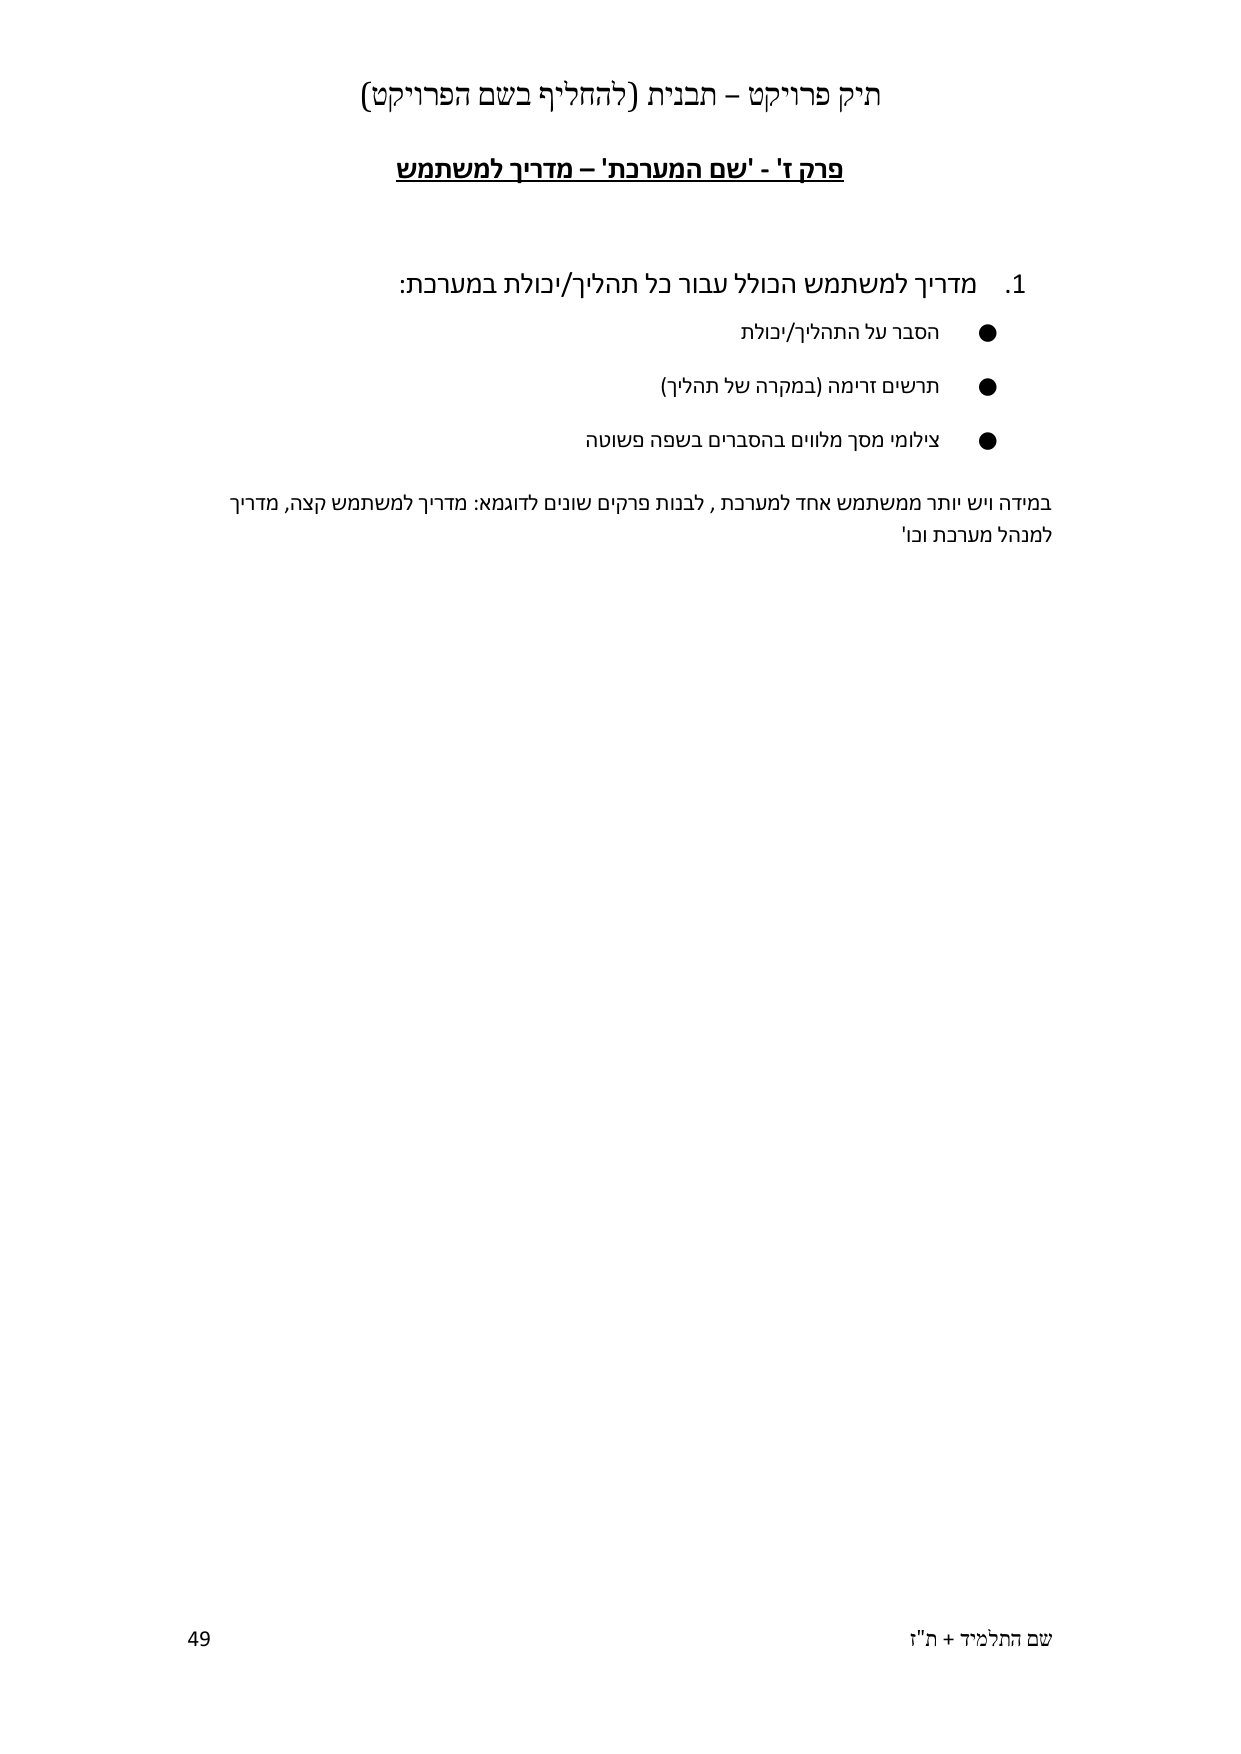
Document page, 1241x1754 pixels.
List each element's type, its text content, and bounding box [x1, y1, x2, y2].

text במידה ויש יותר ממשתמש אחד למערכת , לבנות פרקים שונים לדוגמא: מדריך למשתמש קצה, מדריך למנהל מערכת וכו' [187, 488, 1053, 549]
list תרשים זרימה (במקרה של תהליך) [187, 360, 978, 407]
list צילומי מסך מלווים בהסברים בשפה פשוטה [187, 414, 978, 461]
text פרק ז' - 'שם המערכת' – מדריך למשתמש [187, 150, 1053, 186]
list מדריך למשתמש הכולל עבור כל תהליך/יכולת במערכת: [187, 265, 1015, 300]
list הסבר על התהליך/יכולת [187, 306, 978, 353]
